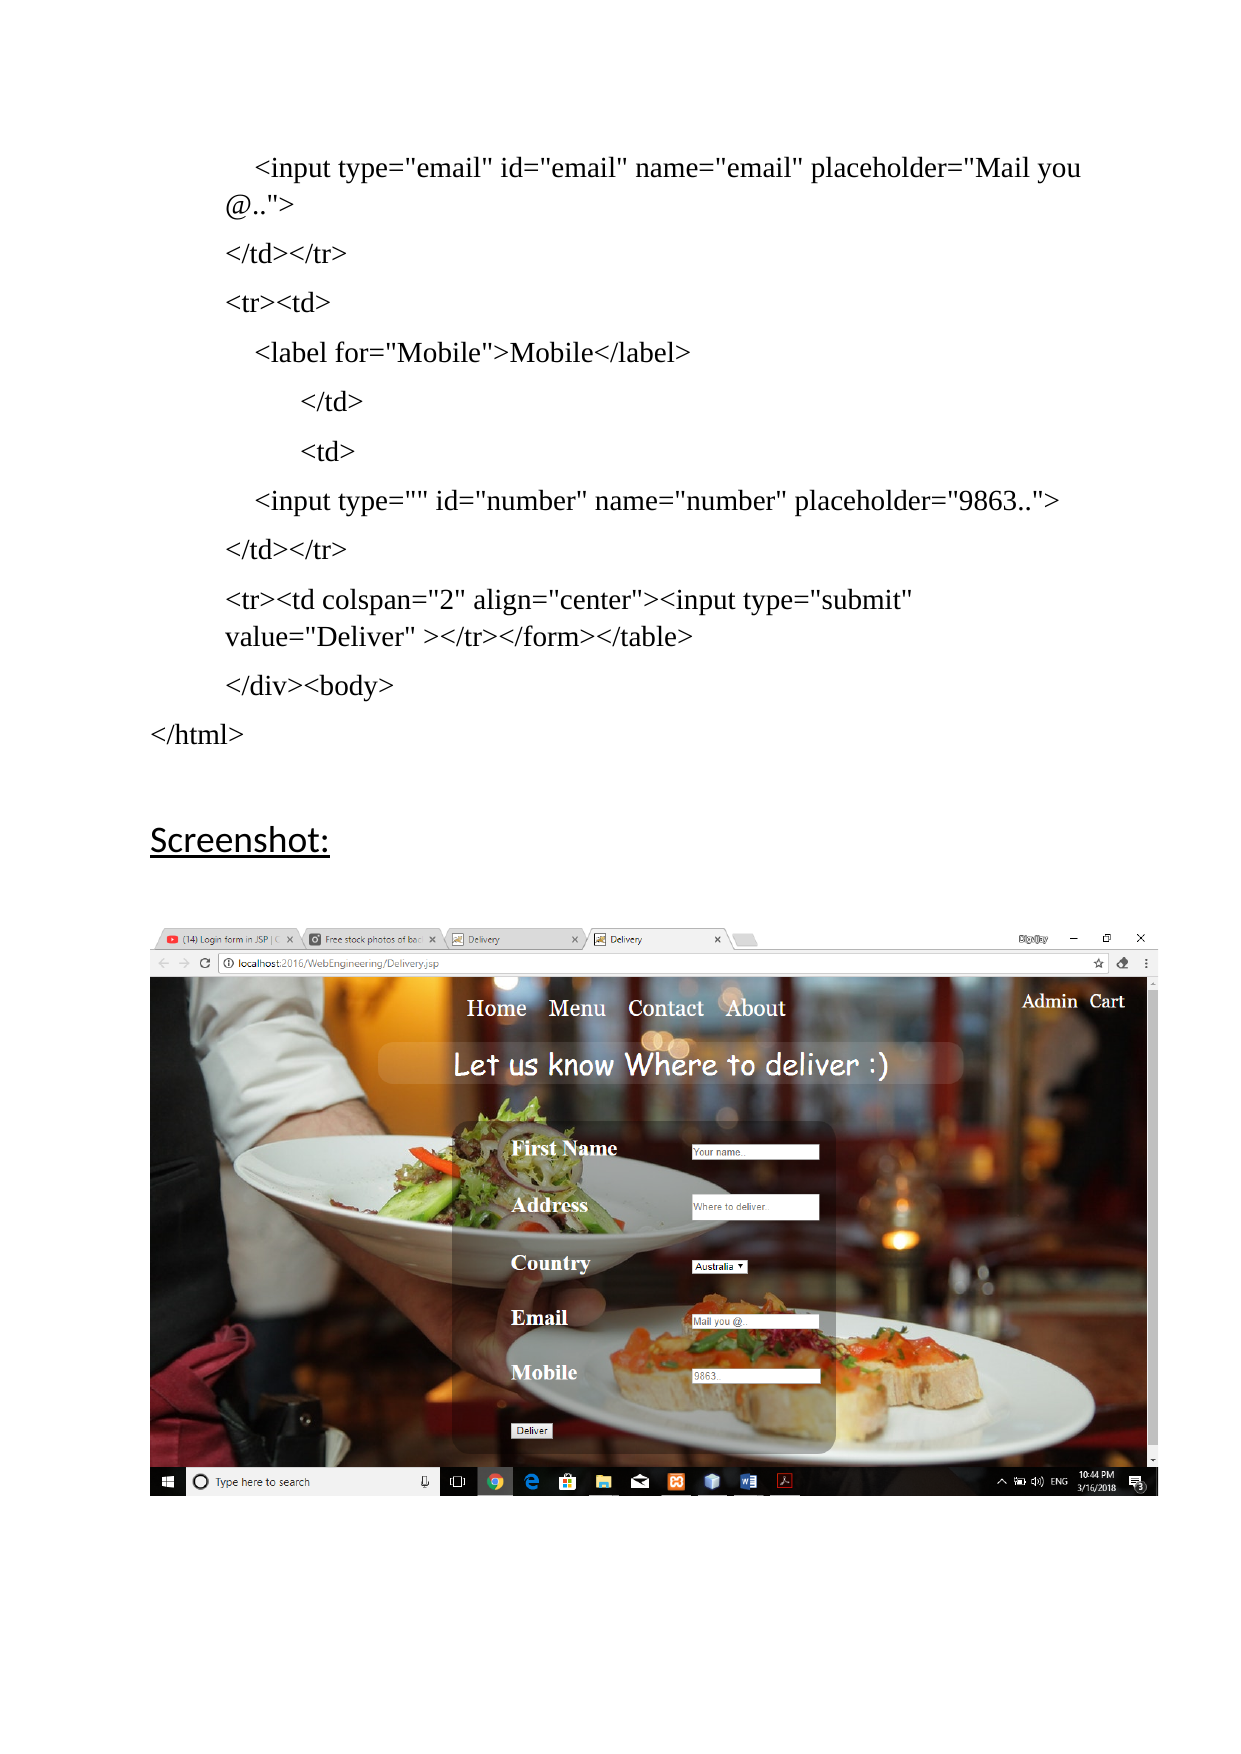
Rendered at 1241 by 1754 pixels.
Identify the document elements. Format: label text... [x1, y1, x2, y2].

text </td> [225, 384, 1090, 418]
text <tr><td colspan="2" align="center"><input type="submit" value="Deliver" ></tr></form></table> [225, 582, 1090, 652]
text </html> [150, 717, 1090, 751]
picture [150, 928, 1159, 1496]
text </td></tr> [225, 236, 1090, 270]
text <td> [225, 434, 1090, 467]
text Screenshot: [150, 816, 1090, 862]
text </div><body> [225, 668, 1090, 702]
text </td></tr> [225, 532, 1090, 566]
text <label for="Mobile">Mobile</label> [225, 335, 1090, 368]
text <input type="" id="number" name="number" placeholder="9863.."> [225, 483, 1090, 517]
text <input type="email" id="email" name="email" placeholder="Mail you @.."> [225, 150, 1090, 220]
text <tr><td> [225, 286, 1090, 319]
